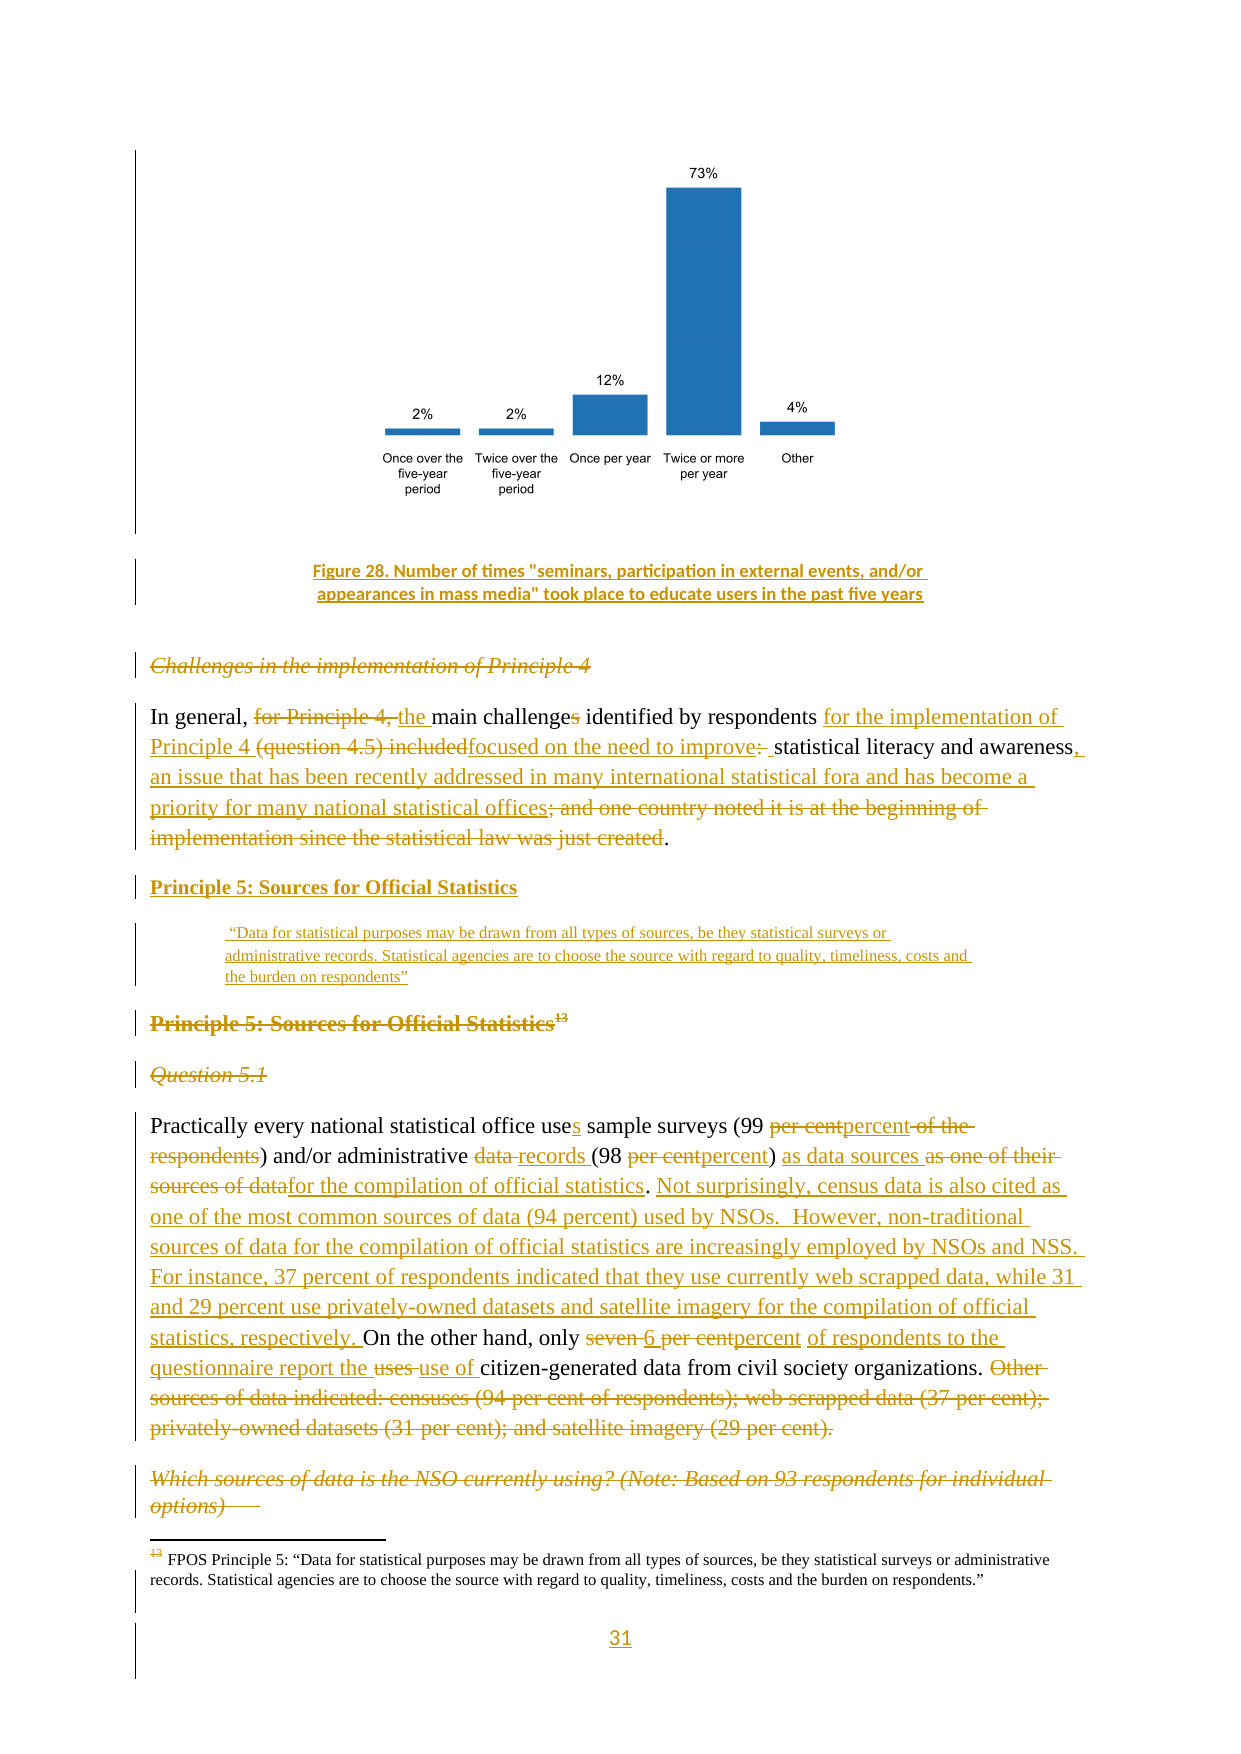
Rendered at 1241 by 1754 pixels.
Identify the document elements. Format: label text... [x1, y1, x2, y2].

picture [271, 150, 872, 534]
text In general, main challenge identified by respondents statistical literacy and awareness. [150, 703, 1090, 850]
text Practically every national statistical office use sample surveys (99 ) and/or administrative (98 ) . On the other hand, only citizen-generated data from civil society organizations. [150, 1112, 1090, 1441]
